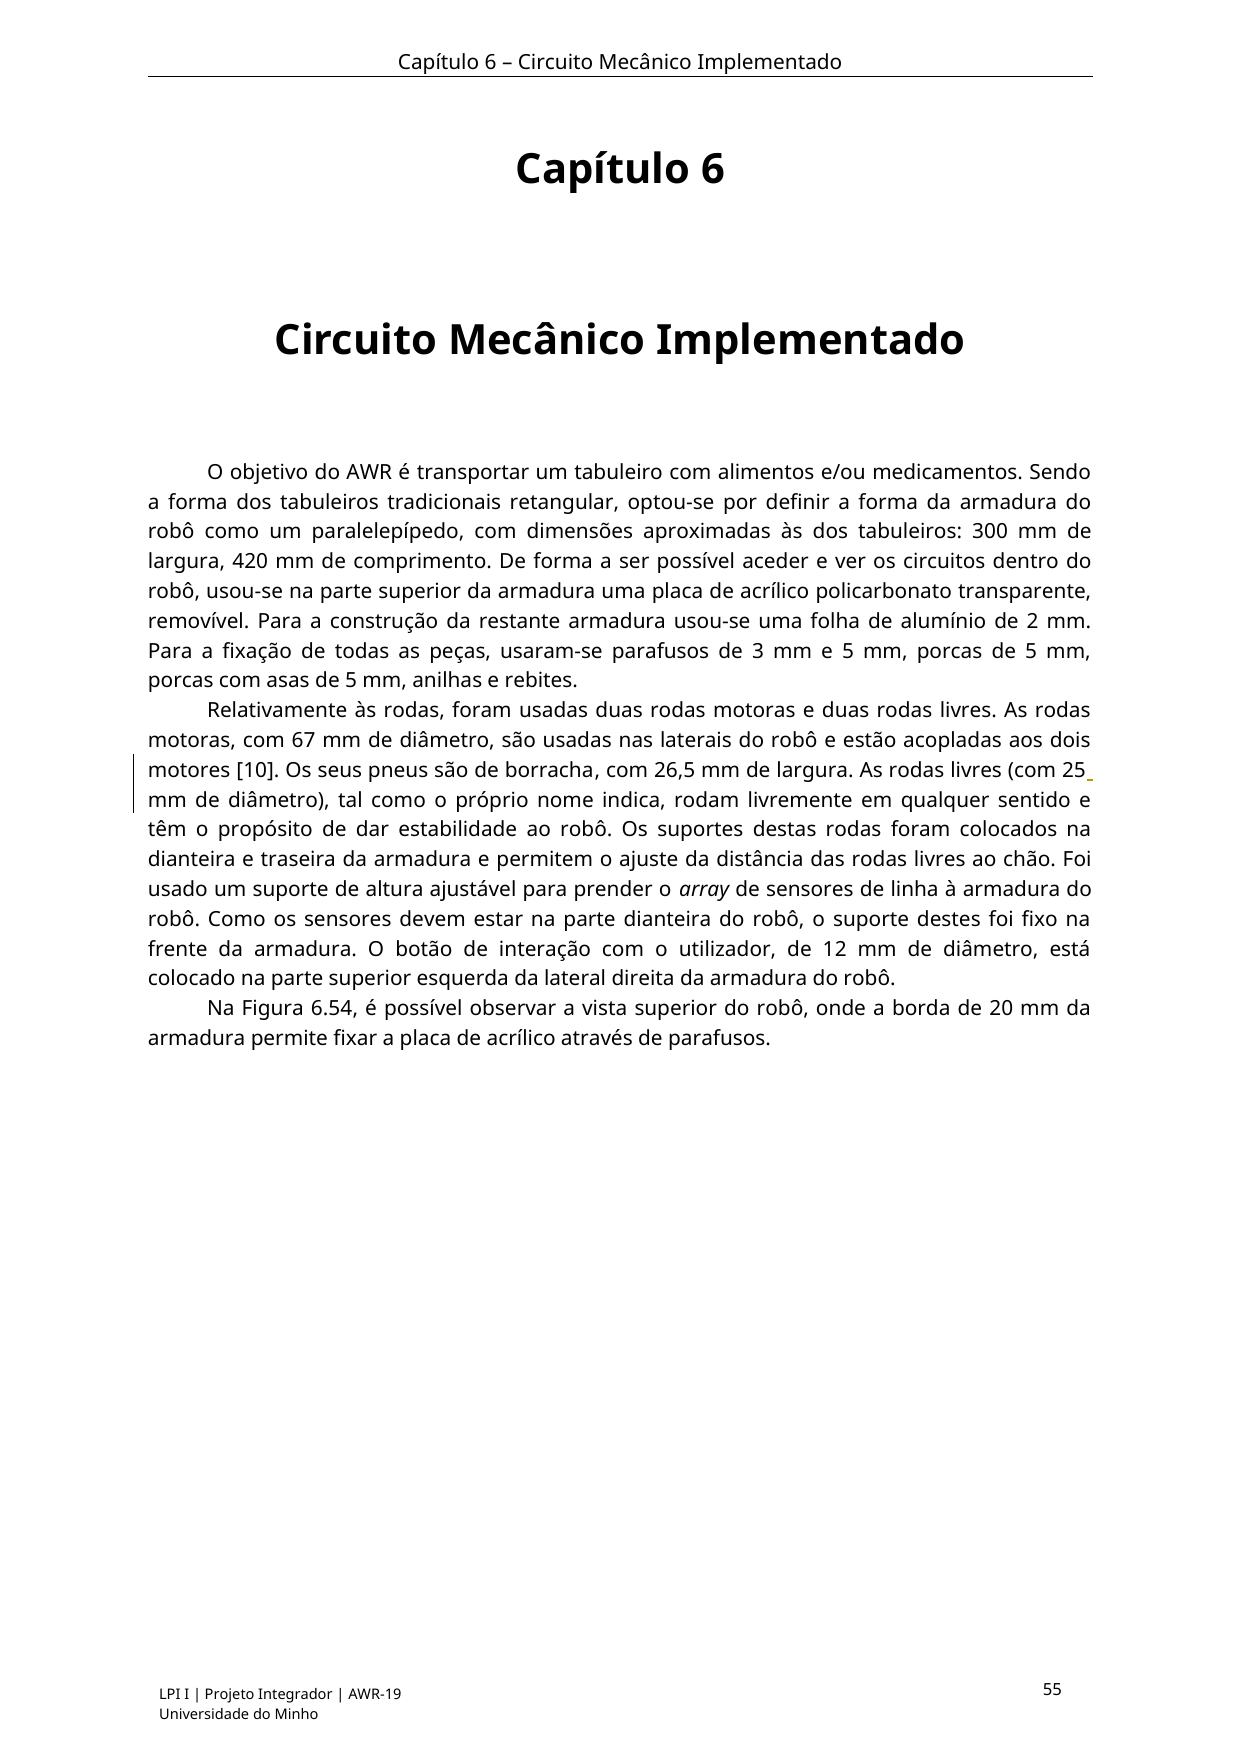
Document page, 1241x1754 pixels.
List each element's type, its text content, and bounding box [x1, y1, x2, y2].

text Relativamente às rodas, foram usadas duas rodas motoras e duas rodas livres. As rodas motoras, com 67 mm de diâmetro, são usadas nas laterais do robô e estão acopladas aos dois motores . Os seus pneus são de borracha, com 26,5 mm de largura. As rodas livres (com 25mm de diâmetro), tal como o próprio nome indica, rodam livremente em qualquer sentido e têm o propósito de dar estabilidade ao robô. Os suportes destas rodas foram colocados na dianteira e traseira da armadura e permitem o ajuste da distância das rodas livres ao chão. Foi usado um suporte de altura ajustável para prender o array de sensores de linha à armadura do robô. Como os sensores devem estar na parte dianteira do robô, o suporte destes foi fixo na frente da armadura. O botão de interação com o utilizador, de 12 mm de diâmetro, está colocado na parte superior esquerda da lateral direita da armadura do robô. [148, 695, 1092, 992]
text O objetivo do AWR é transportar um tabuleiro com alimentos e/ou medicamentos. Sendo a forma dos tabuleiros tradicionais retangular, optou-se por definir a forma da armadura do robô como um paralelepípedo, com dimensões aproximadas às dos tabuleiros: 300 mm de largura, 420 mm de comprimento. De forma a ser possível aceder e ver os circuitos dentro do robô, usou-se na parte superior da armadura uma placa de acrílico policarbonato transparente, removível. Para a construção da restante armadura usou-se uma folha de alumínio de 2 mm. Para a fixação de todas as peças, usaram-se parafusos de 3 mm e 5 mm, porcas de 5 mm, porcas com asas de 5 mm, anilhas e rebites. [148, 457, 1092, 694]
subtitle Circuito Mecânico Implementado [148, 139, 1092, 366]
